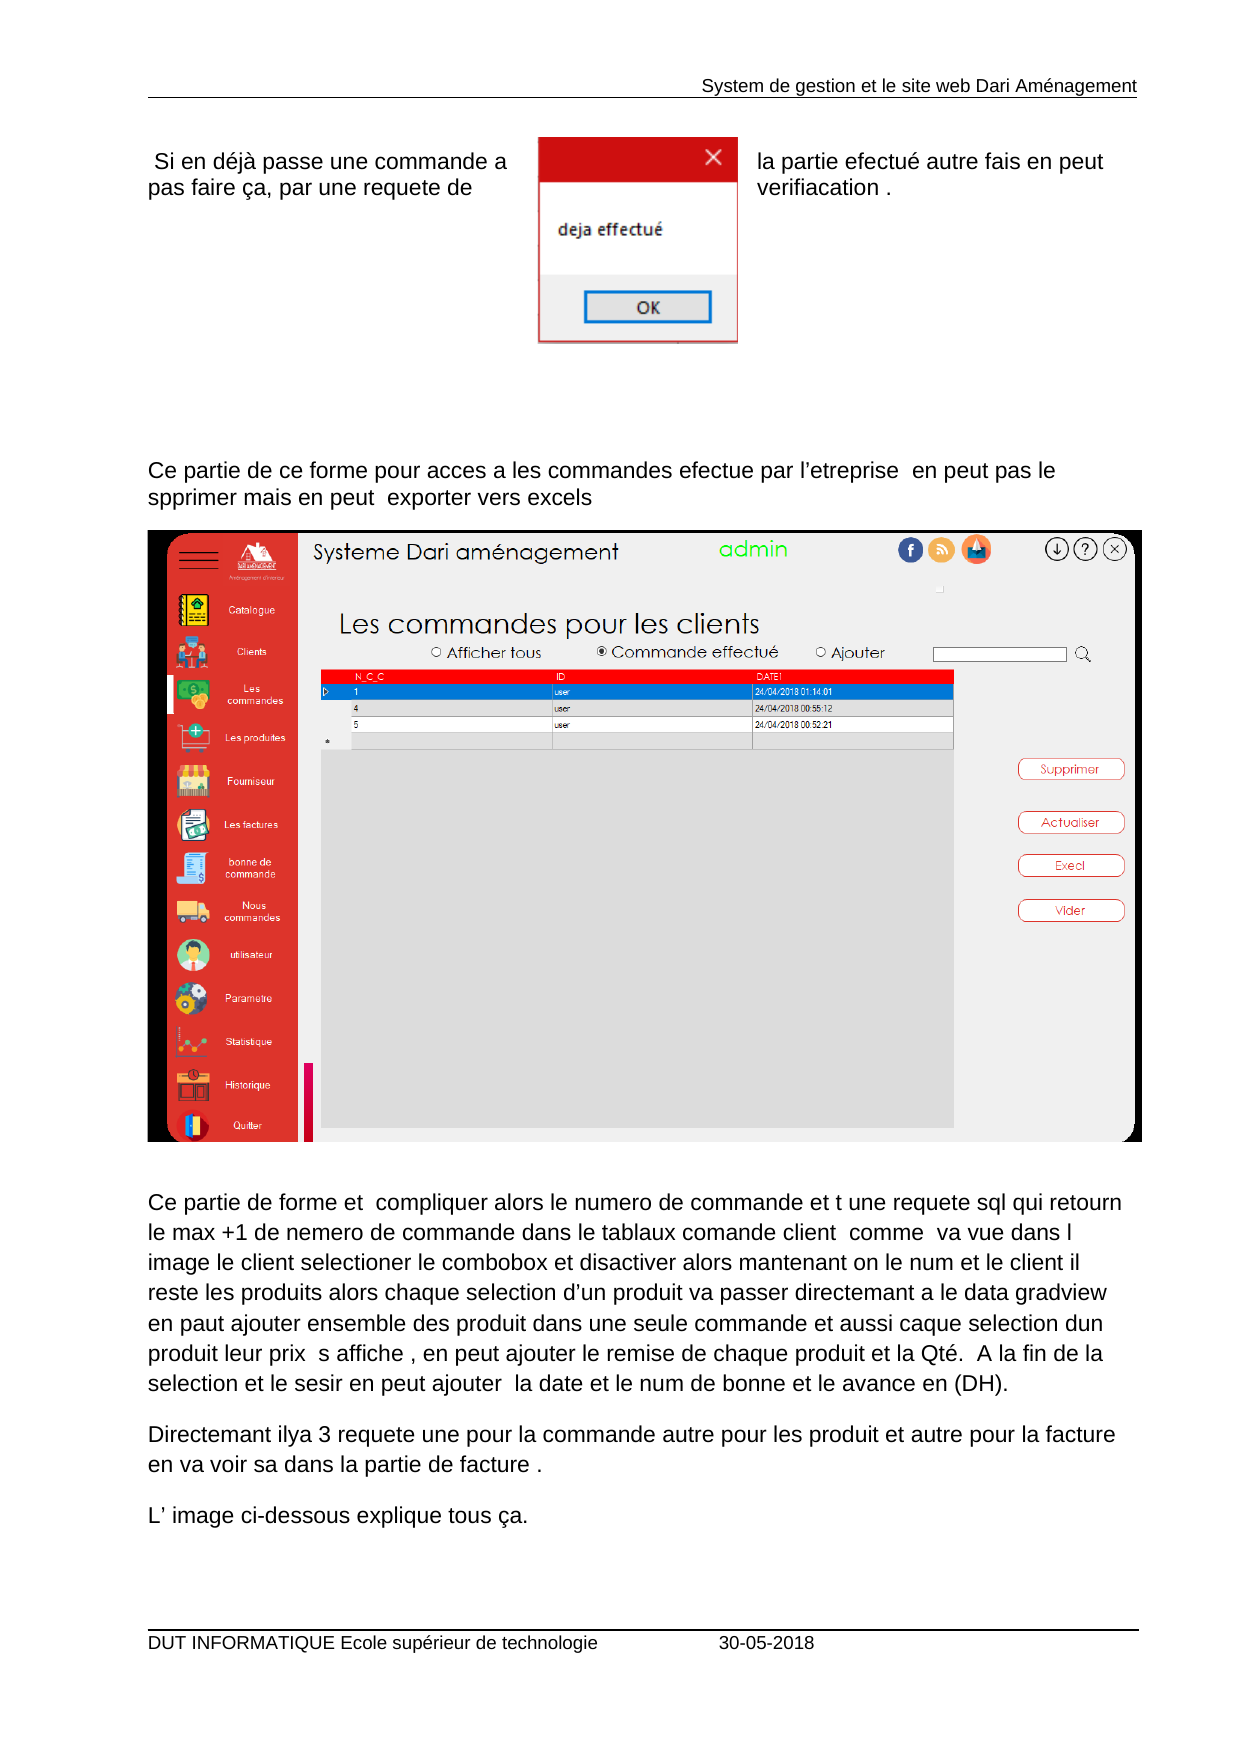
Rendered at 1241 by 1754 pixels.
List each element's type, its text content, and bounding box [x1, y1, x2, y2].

picture [537, 137, 738, 344]
picture [147, 530, 1142, 1142]
text Si en déjà passe une commande a la partie efectué autre fais en peut pas faire ça, par une requete de verifiacation . [738, 148, 1137, 200]
text L’ image ci-dessous explique tous ça. [148, 1502, 1137, 1529]
text Si en déjà passe une commande a la partie efectué autre fais en peut pas faire ça, par une requete de verifiacation . [148, 148, 537, 200]
text Ce partie de forme et compliquer alors le numero de commande et t une requete sql qui retourn le max +1 de nemero de commande dans le tablaux comande client comme va vue dans l image le client selectioner le combobox et disactiver alors mantenant on le num et le client il reste les produits alors chaque selection d’un produit va passer directemant a le data gradview en paut ajouter ensemble des produit dans une seule commande et aussi caque selection dun produit leur prix s affiche , en peut ajouter le remise de chaque produit et la Qté. A la fin de la selection et le sesir en peut ajouter la date et le num de bonne et le avance en (DH). [148, 1189, 1137, 1396]
text Directemant ilya 3 requete une pour la commande autre pour les produit et autre pour la facture en va voir sa dans la partie de facture . [148, 1421, 1137, 1478]
text Ce partie de ce forme pour acces a les commandes efectue par l’etreprise en peut pas le spprimer mais en peut exporter vers excels [148, 457, 1137, 510]
